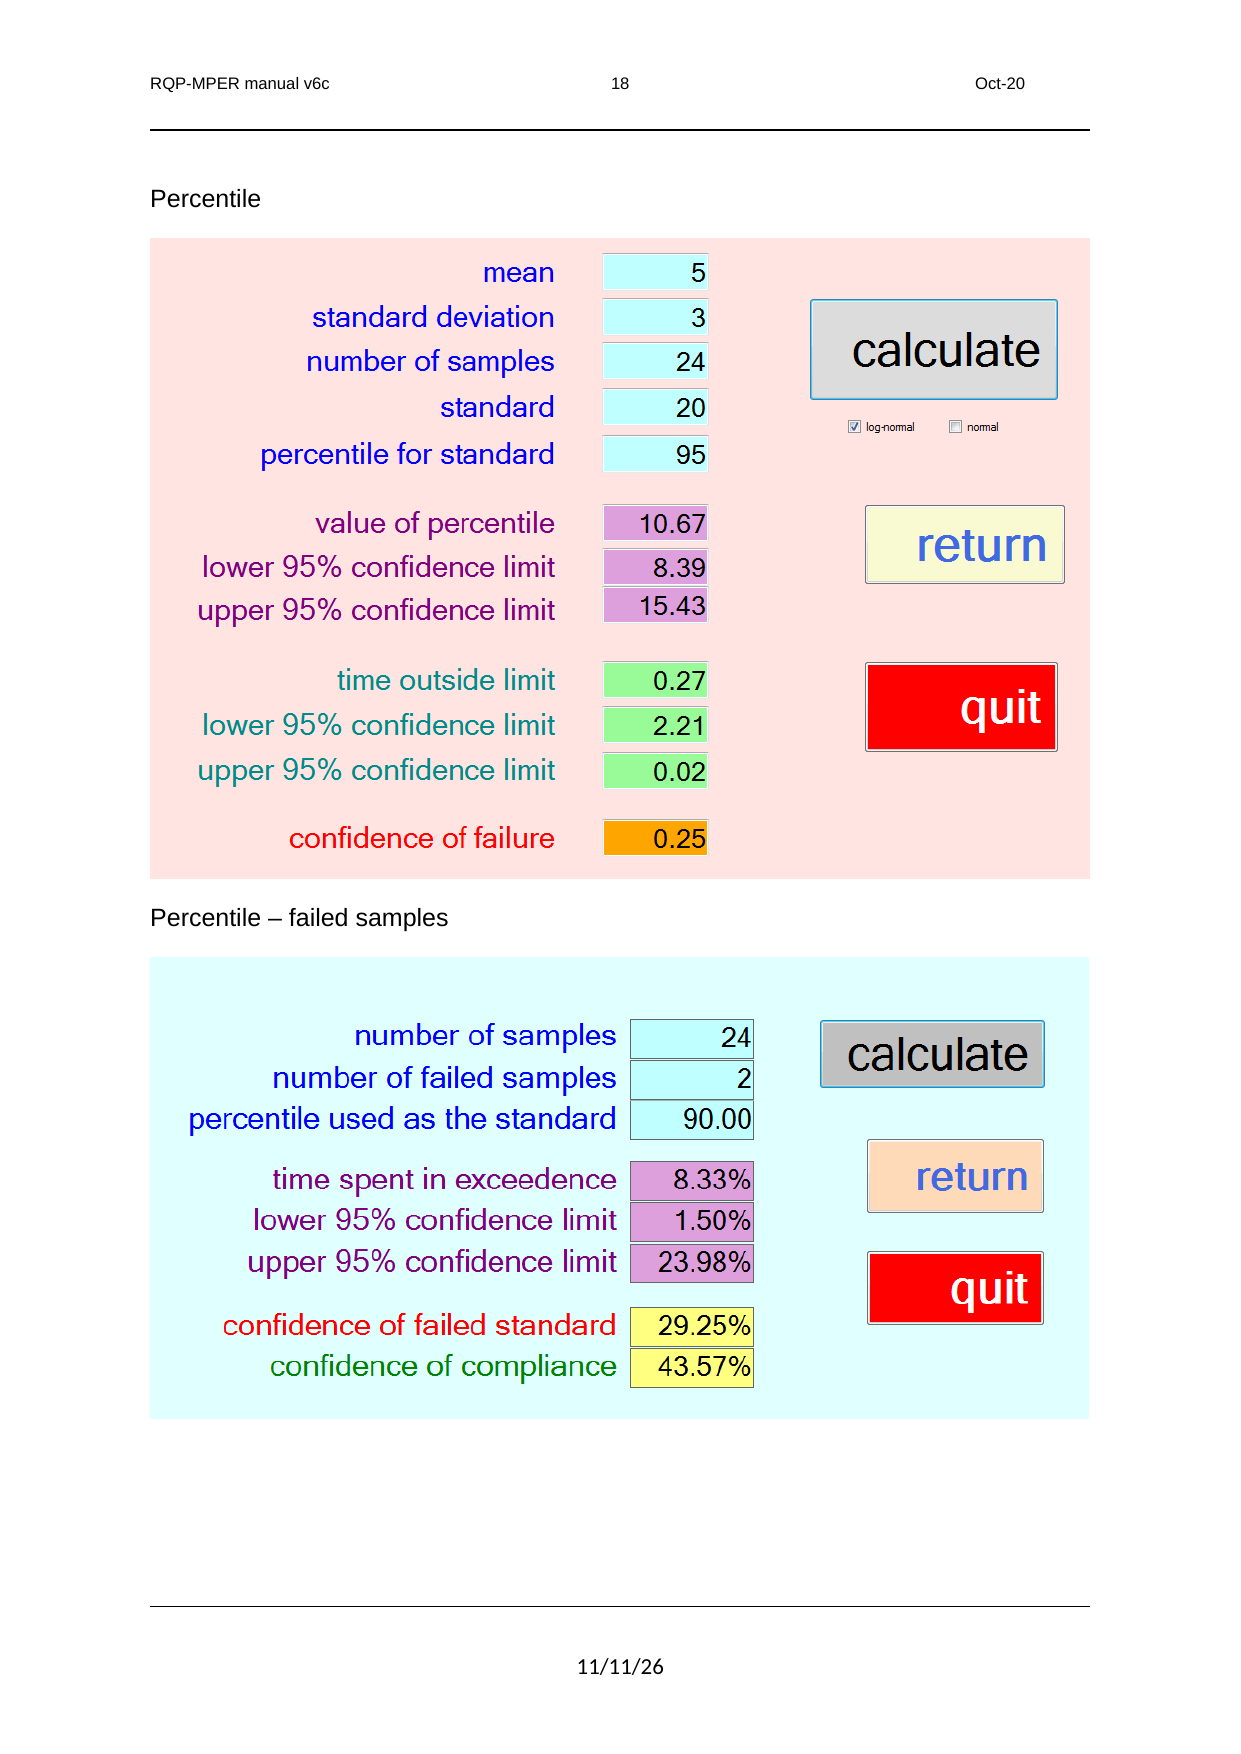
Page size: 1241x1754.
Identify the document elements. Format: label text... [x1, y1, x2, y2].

text Percentile [150, 184, 1090, 213]
text Percentile – failed samples [150, 903, 1090, 932]
